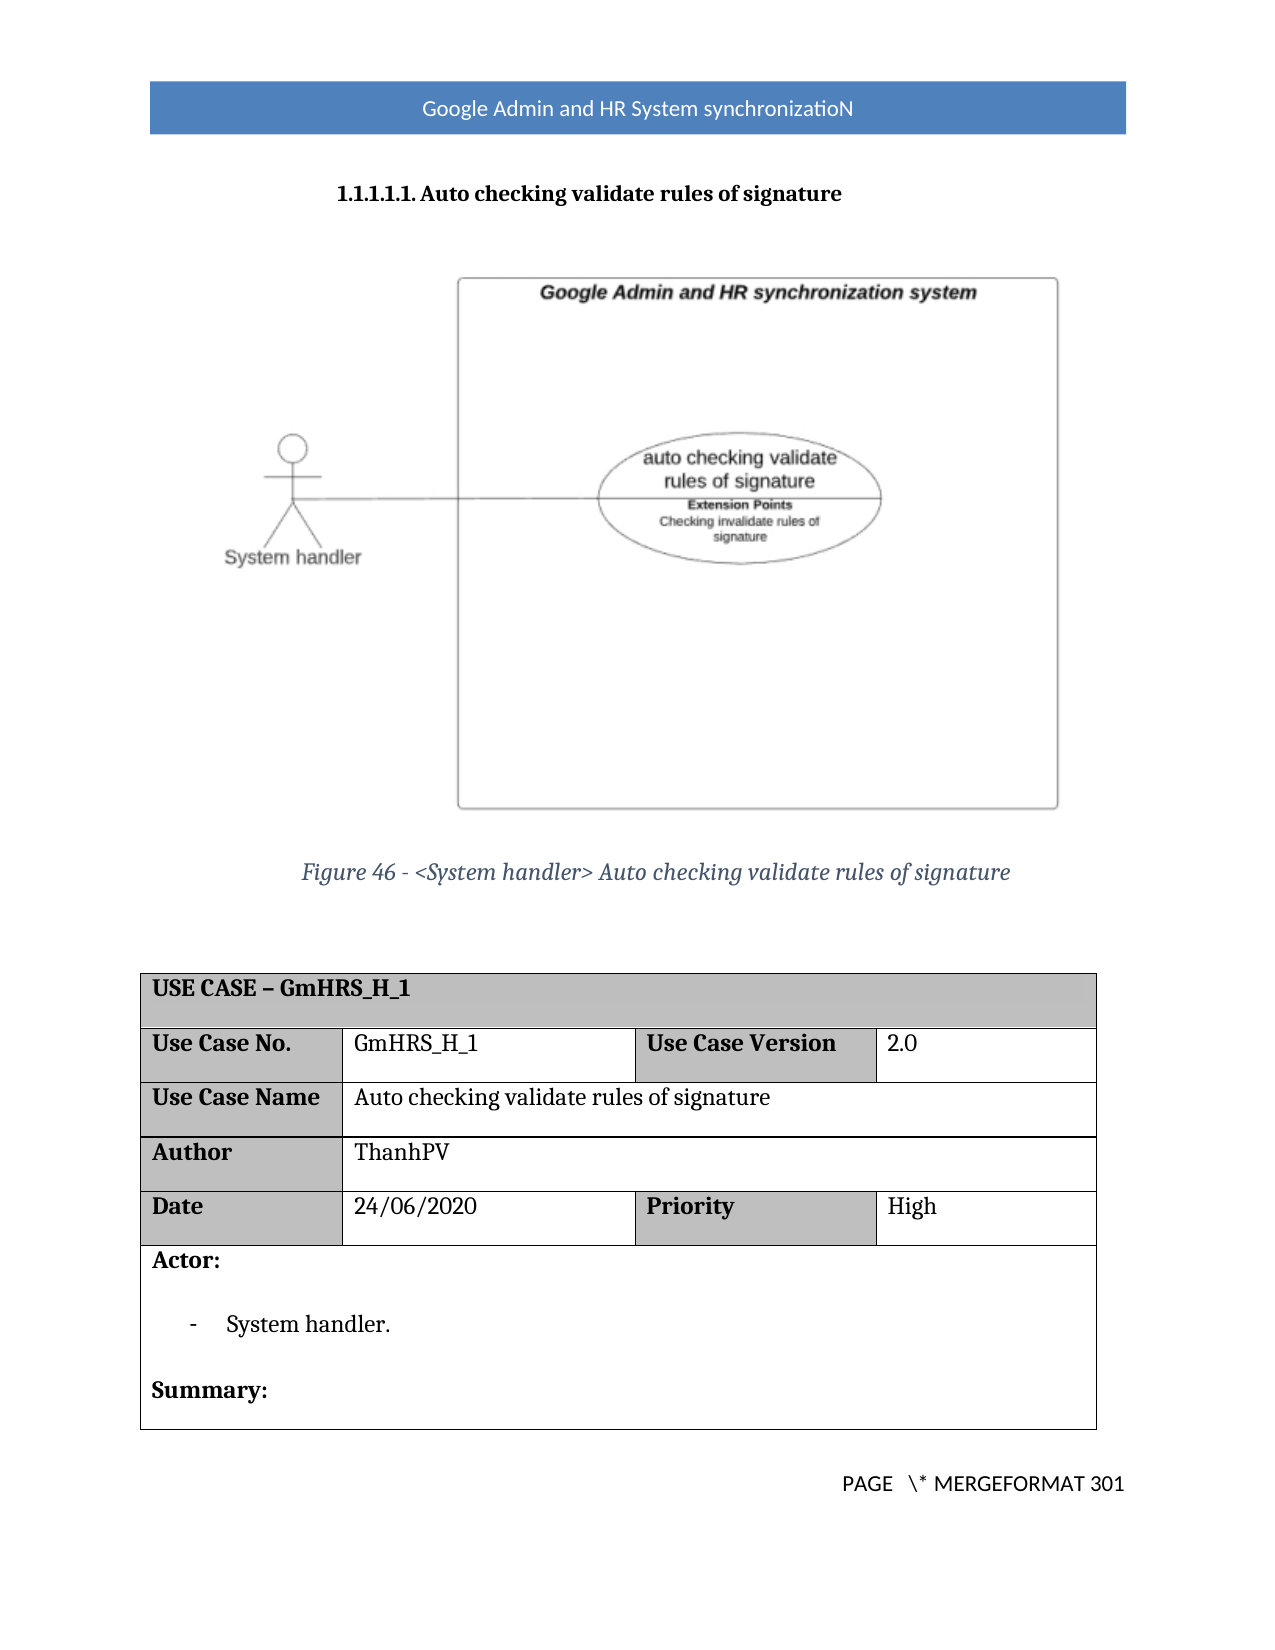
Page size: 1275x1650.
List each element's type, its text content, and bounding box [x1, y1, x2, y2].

picture [187, 240, 1129, 825]
table_cell Author [141, 1138, 342, 1191]
table_cell High [877, 1192, 1096, 1245]
table_cell 24/06/2020 [343, 1192, 635, 1245]
table_cell Date [141, 1192, 342, 1245]
table_header USE CASE – GmHRS_H_1 [141, 974, 1096, 1027]
subtitle Auto checking validate rules of signature [337, 181, 1125, 207]
table_cell GmHRS_H_1 [343, 1029, 635, 1082]
text Figure 46 - <System handler> Auto checking validate rules of signature [187, 858, 1125, 887]
table_cell Use Case No. [141, 1029, 342, 1082]
table_cell Auto checking validate rules of signature [343, 1083, 1096, 1136]
table_cell Use Case Name [141, 1083, 342, 1136]
table_cell Use Case Version [636, 1029, 876, 1082]
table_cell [141, 1246, 1096, 1429]
table_cell ThanhPV [343, 1138, 1096, 1191]
table_cell 2.0 [877, 1029, 1096, 1082]
table_cell Priority [636, 1192, 876, 1245]
